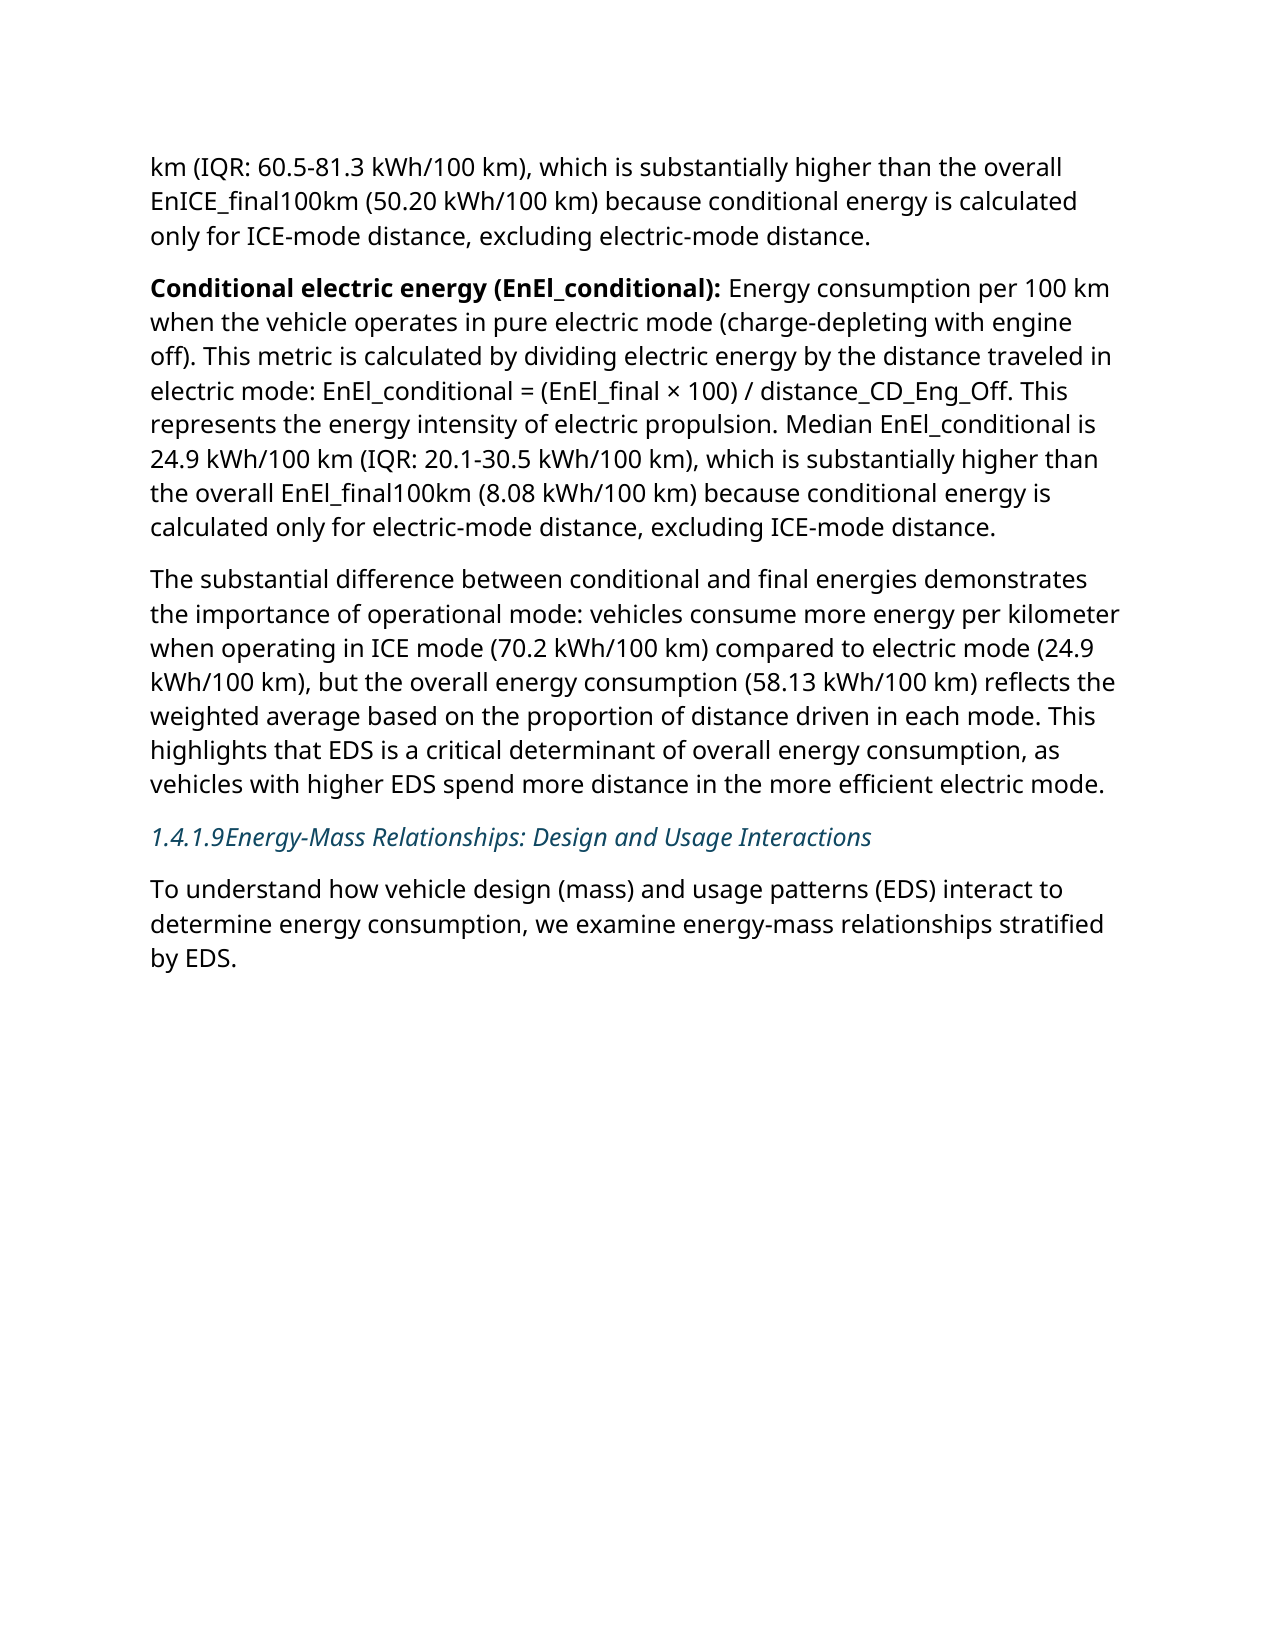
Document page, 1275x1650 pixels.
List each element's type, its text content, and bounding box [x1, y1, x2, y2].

text Conditional electric energy (EnEl_conditional): Energy consumption per 100 km when the vehicle operates in pure electric mode (charge-depleting with engine off). This metric is calculated by dividing electric energy by the distance traveled in electric mode: EnEl_conditional = (EnEl_final × 100) / distance_CD_Eng_Off. This represents the energy intensity of electric propulsion. Median EnEl_conditional is 24.9 kWh/100 km (IQR: 20.1-30.5 kWh/100 km), which is substantially higher than the overall EnEl_final100km (8.08 kWh/100 km) because conditional energy is calculated only for electric-mode distance, excluding ICE-mode distance. [150, 271, 1125, 543]
subtitle 1.4.1.9 Energy-Mass Relationships: Design and Usage Interactions [150, 819, 1125, 853]
text To understand how vehicle design (mass) and usage patterns (EDS) interact to determine energy consumption, we examine energy-mass relationships stratified by EDS. [150, 872, 1125, 974]
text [150, 150, 1125, 252]
text The substantial difference between conditional and final energies demonstrates the importance of operational mode: vehicles consume more energy per kilometer when operating in ICE mode (70.2 kWh/100 km) compared to electric mode (24.9 kWh/100 km), but the overall energy consumption (58.13 kWh/100 km) reflects the weighted average based on the proportion of distance driven in each mode. This highlights that EDS is a critical determinant of overall energy consumption, as vehicles with higher EDS spend more distance in the more efficient electric mode. [150, 562, 1125, 801]
